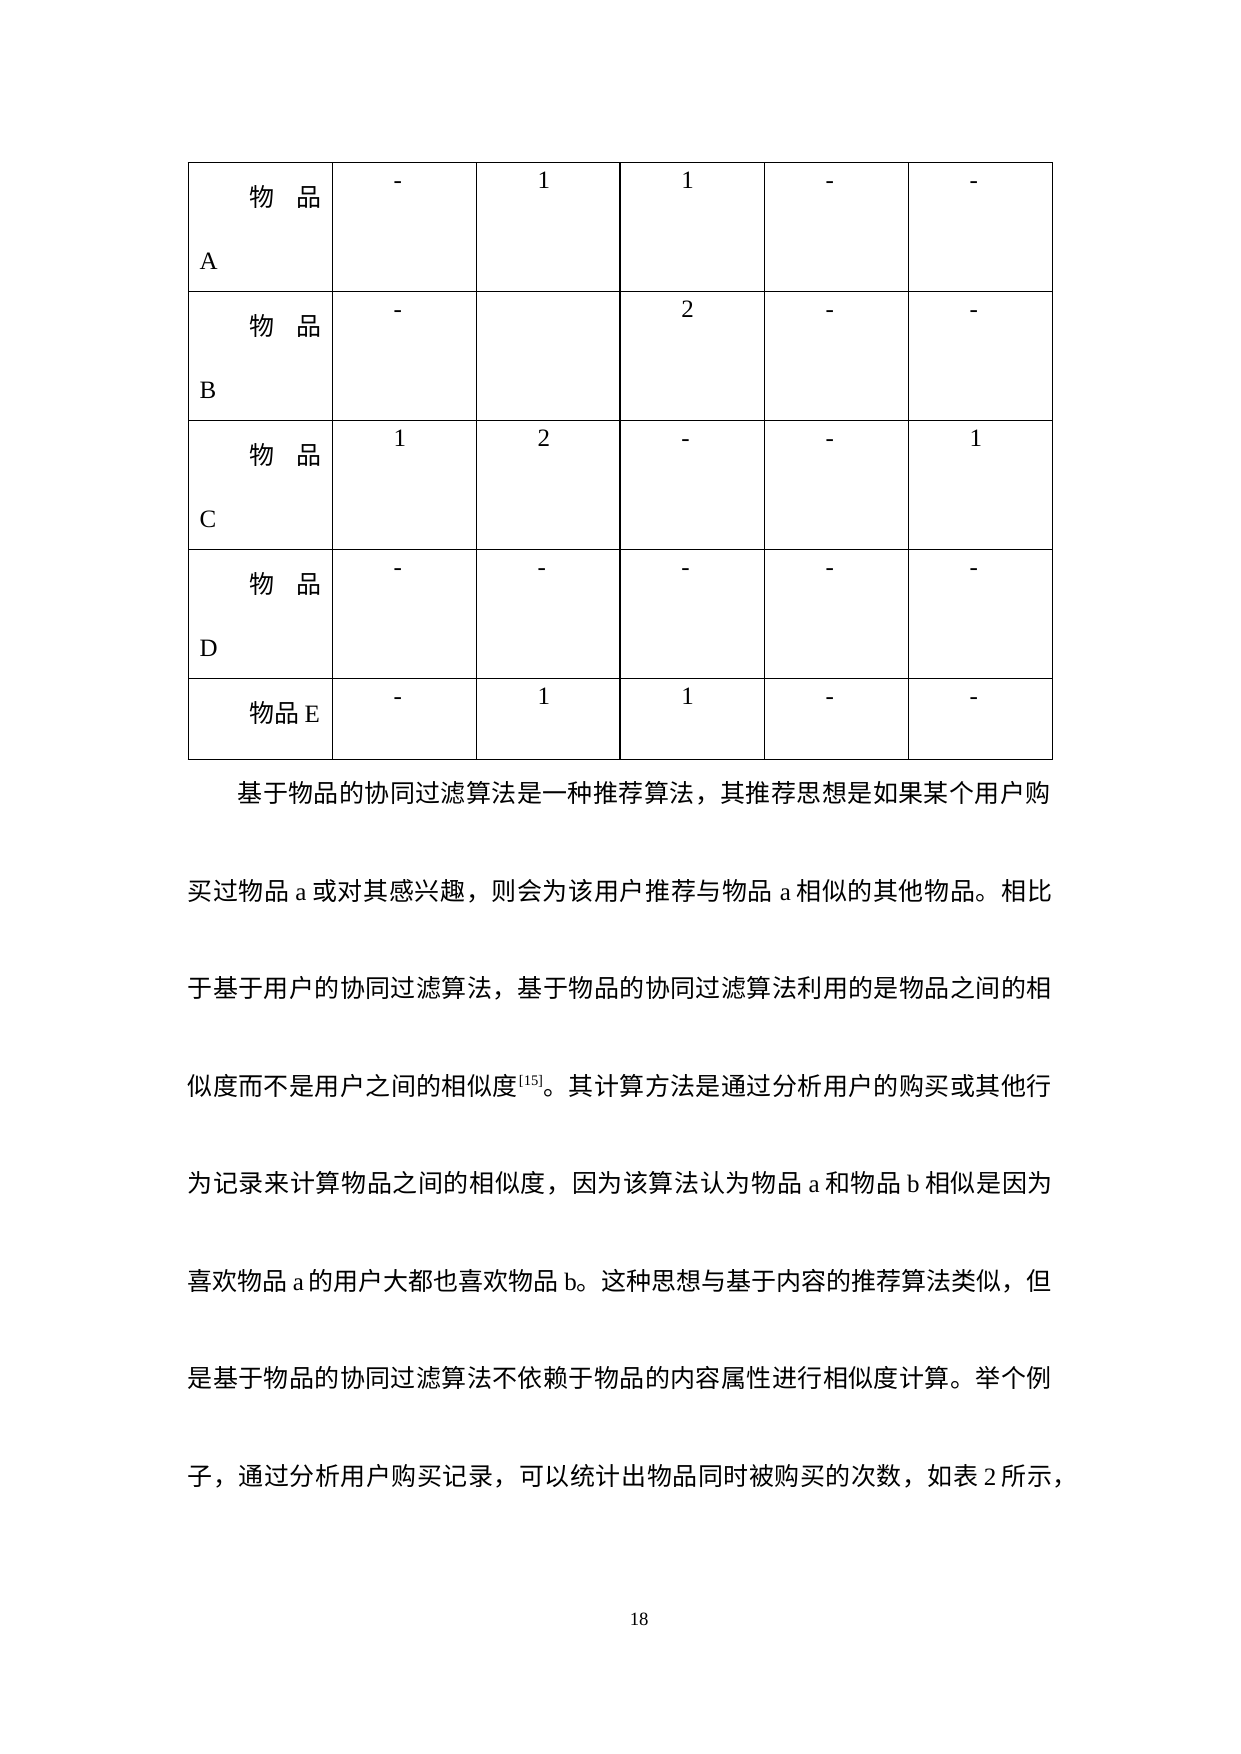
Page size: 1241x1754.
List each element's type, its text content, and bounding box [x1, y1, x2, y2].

table_cell - [765, 550, 908, 678]
table_cell - [909, 679, 1052, 758]
table_cell 2 [477, 421, 619, 549]
table_cell - [333, 679, 476, 758]
table_cell - [621, 550, 764, 678]
table_cell 1 [477, 679, 619, 758]
table_cell 物品D [189, 550, 332, 678]
table_cell 1 [621, 679, 764, 758]
table_cell 1 [333, 421, 476, 549]
table_cell - [765, 421, 908, 549]
table_cell - [909, 550, 1052, 678]
table_cell 物品E [189, 679, 332, 758]
table_cell 1 [621, 163, 764, 291]
table_cell - [477, 550, 619, 678]
table_cell [477, 292, 619, 420]
table_cell 物品B [189, 292, 332, 420]
table_cell 1 [909, 421, 1052, 549]
table_cell - [765, 163, 908, 291]
table_cell 物品A [189, 163, 332, 291]
table_cell - [333, 163, 476, 291]
table_cell - [333, 292, 476, 420]
table_cell - [909, 292, 1052, 420]
table_cell - [765, 679, 908, 758]
table_cell - [333, 550, 476, 678]
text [187, 760, 1053, 1507]
table_cell - [621, 421, 764, 549]
table_cell 物品C [189, 421, 332, 549]
table_cell 1 [477, 163, 619, 291]
table_cell - [909, 163, 1052, 291]
table_cell 2 [621, 292, 764, 420]
table_cell - [765, 292, 908, 420]
